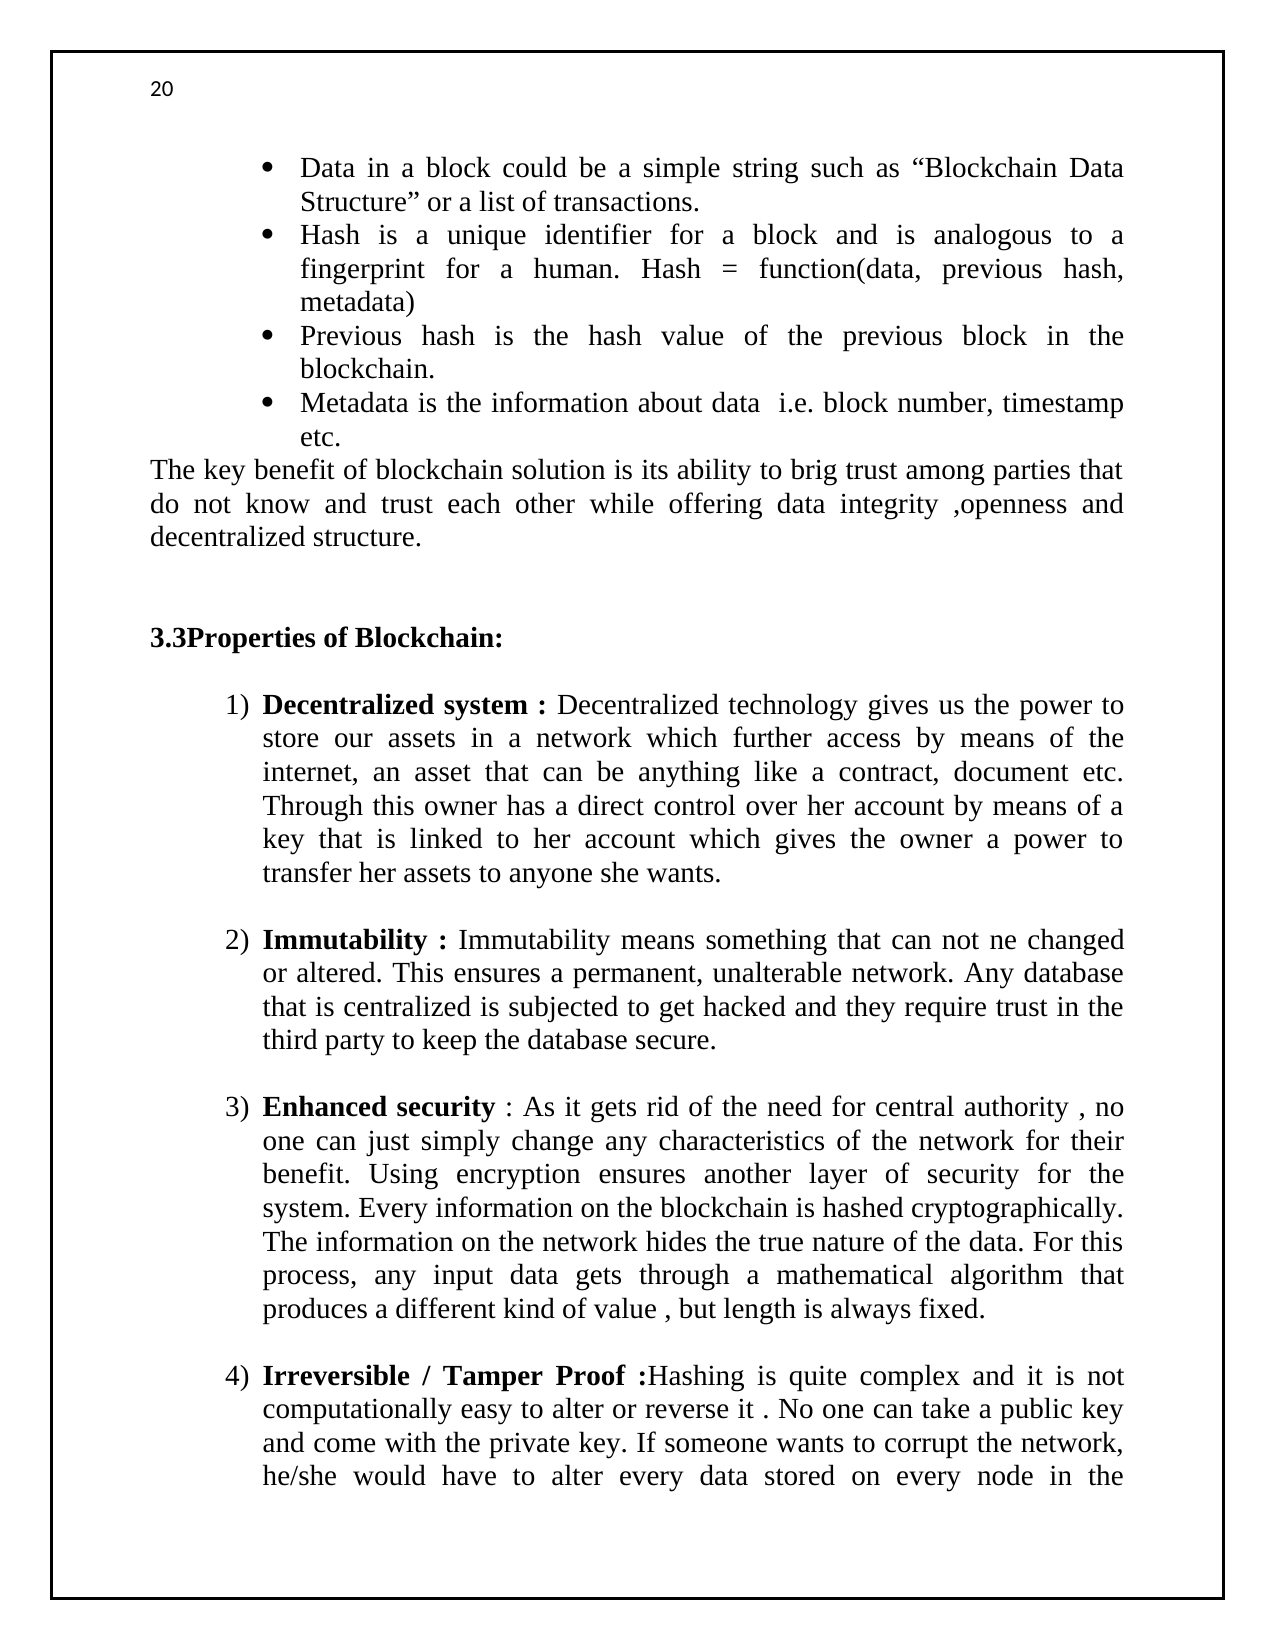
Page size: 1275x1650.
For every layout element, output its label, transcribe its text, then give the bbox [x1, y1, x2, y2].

list Hash is a unique identifier for a block and is analogous to a fingerprint for a human. Hash = function(data, previous hash, metadata) [262, 217, 1125, 318]
list Data in a block could be a simple string such as “Blockchain Data Structure” or a list of transactions. [262, 150, 1125, 217]
text 3.3Properties of Blockchain: [150, 620, 1125, 653]
list Enhanced security : As it gets rid of the need for central authority , no one can just simply change any characteristics of the network for their benefit. Using encryption ensures another layer of security for the system. Every information on the blockchain is hashed cryptographically. The information on the network hides the true nature of the data. For this process, any input data gets through a mathematical algorithm that produces a different kind of value , but length is always fixed. [225, 1089, 1125, 1324]
list Decentralized system : Decentralized technology gives us the power to store our assets in a network which further access by means of the internet, an asset that can be anything like a contract, document etc. Through this owner has a direct control over her account by means of a key that is linked to her account which gives the owner a power to transfer her assets to anyone she wants. [225, 687, 1125, 888]
list Metadata is the information about data i.e. block number, timestamp etc. [262, 385, 1125, 452]
list Immutability : Immutability means something that can not ne changed or altered. This ensures a permanent, unalterable network. Any database that is centralized is subjected to get hacked and they require trust in the third party to keep the database secure. [225, 922, 1125, 1056]
text The key benefit of blockchain solution is its ability to brig trust among parties that do not know and trust each other while offering data integrity ,openness and decentralized structure. [150, 452, 1125, 553]
list Previous hash is the hash value of the previous block in the blockchain. [262, 318, 1125, 385]
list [225, 1358, 1125, 1492]
